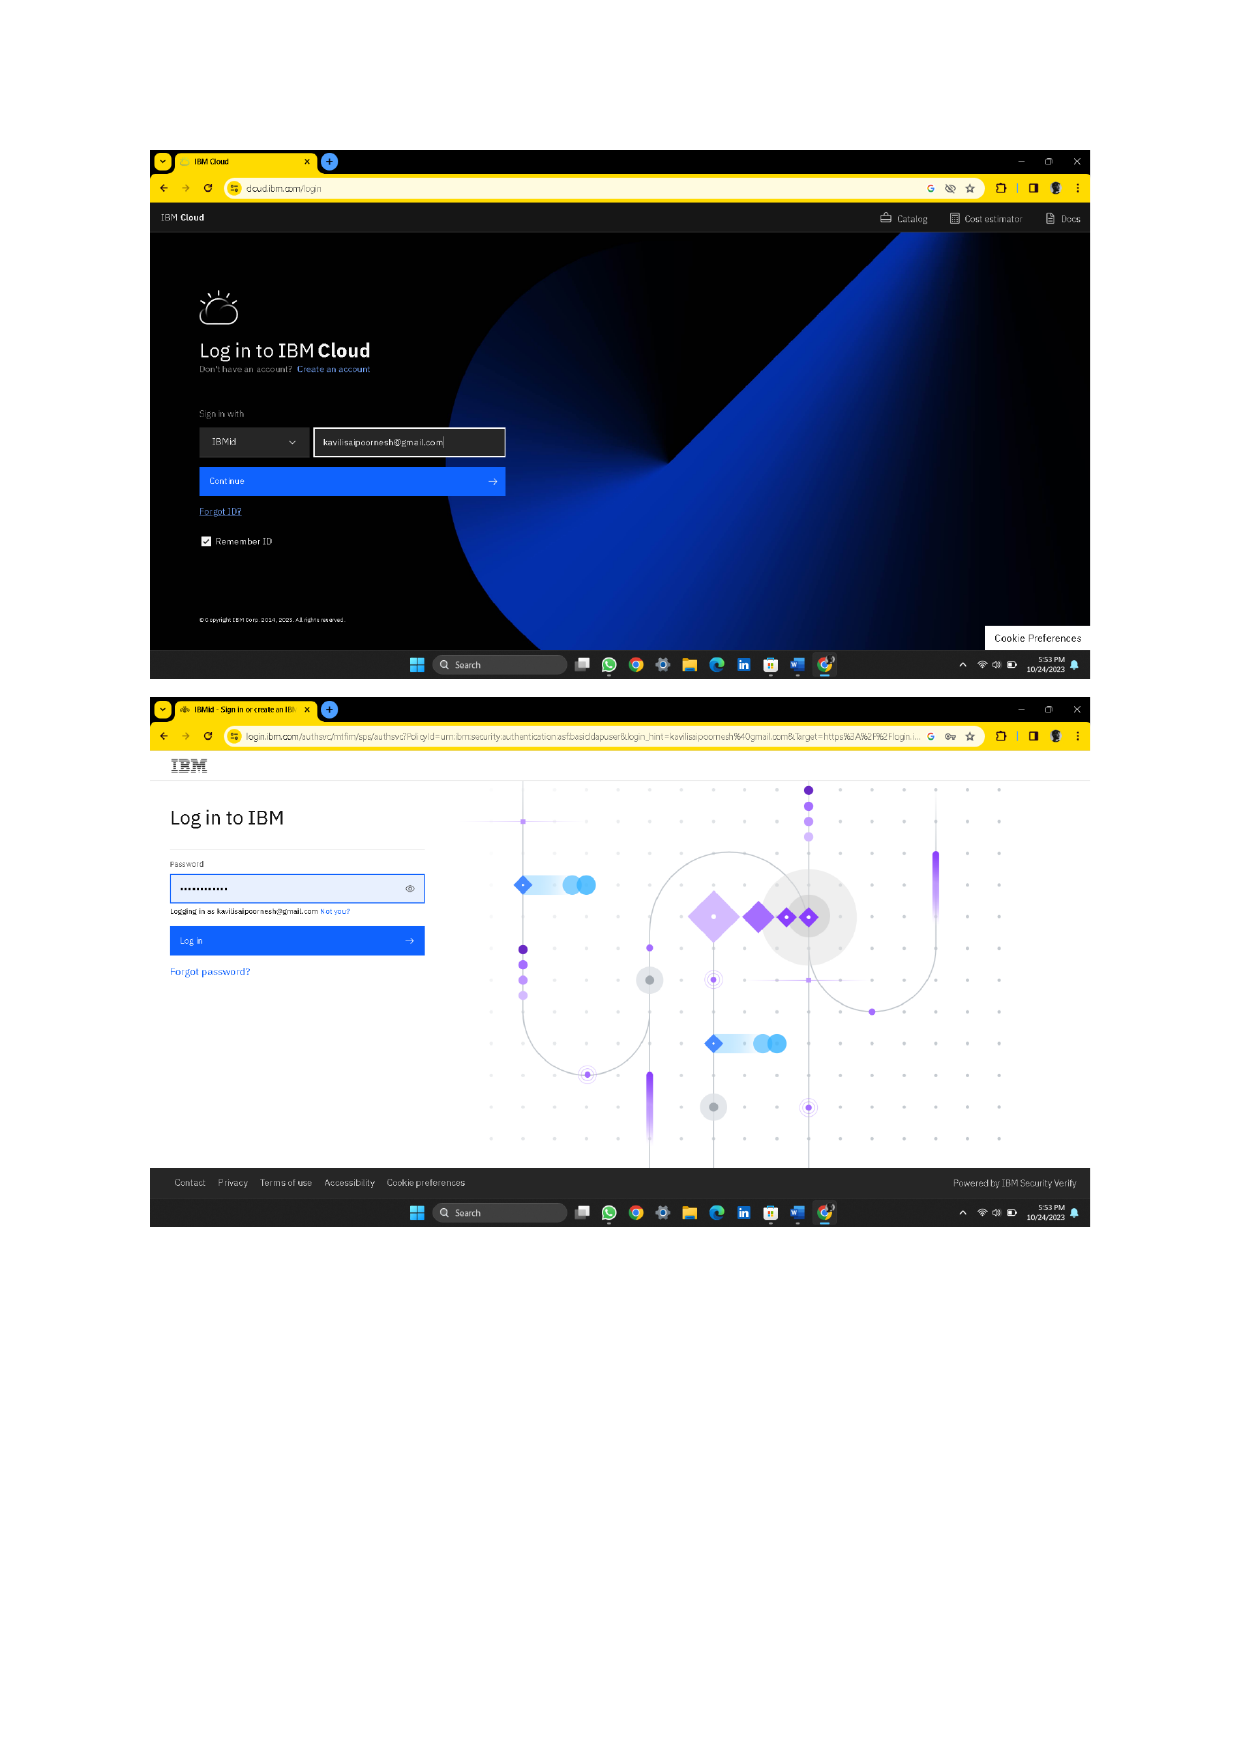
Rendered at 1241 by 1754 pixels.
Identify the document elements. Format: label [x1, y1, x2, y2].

picture [150, 150, 1091, 679]
picture [150, 697, 1091, 1227]
